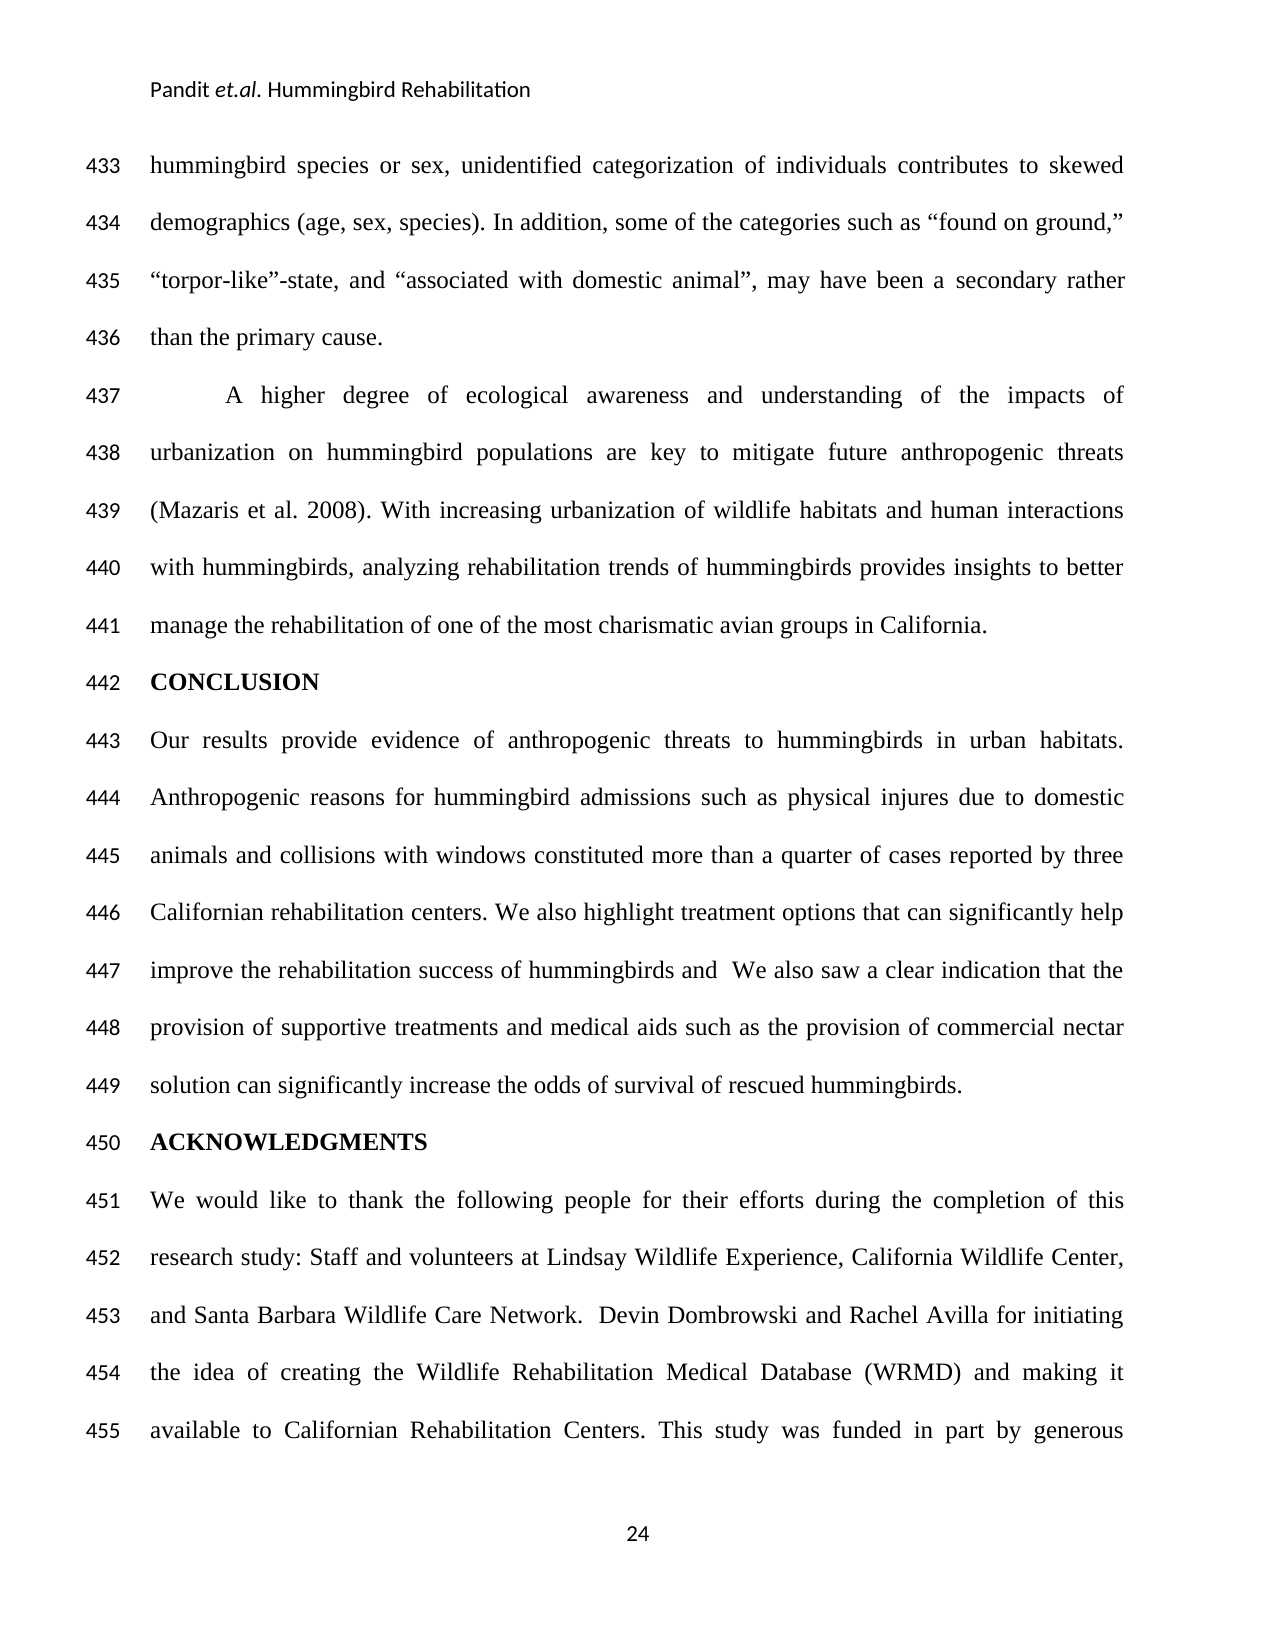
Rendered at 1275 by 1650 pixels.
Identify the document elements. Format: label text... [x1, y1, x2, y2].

text ACKNOWLEDGMENTS [150, 1127, 1125, 1156]
text CONCLUSION [150, 667, 1125, 696]
text A higher degree of ecological awareness and understanding of the impacts of urbanization on hummingbird populations are key to mitigate future anthropogenic threats (Mazaris et al. 2008). With increasing urbanization of wildlife habitats and human interactions with hummingbirds, analyzing rehabilitation trends of hummingbirds provides insights to better manage the rehabilitation of one of the most charismatic avian groups in California. [150, 380, 1125, 639]
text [150, 150, 1125, 351]
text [150, 1185, 1125, 1444]
text Our results provide evidence of anthropogenic threats to hummingbirds in urban habitats. Anthropogenic reasons for hummingbird admissions such as physical injures due to domestic animals and collisions with windows constituted more than a quarter of cases reported by three Californian rehabilitation centers. We also highlight treatment options that can significantly help improve the rehabilitation success of hummingbirds and We also saw a clear indication that the provision of supportive treatments and medical aids such as the provision of commercial nectar solution can significantly increase the odds of survival of rescued hummingbirds. [150, 725, 1125, 1099]
